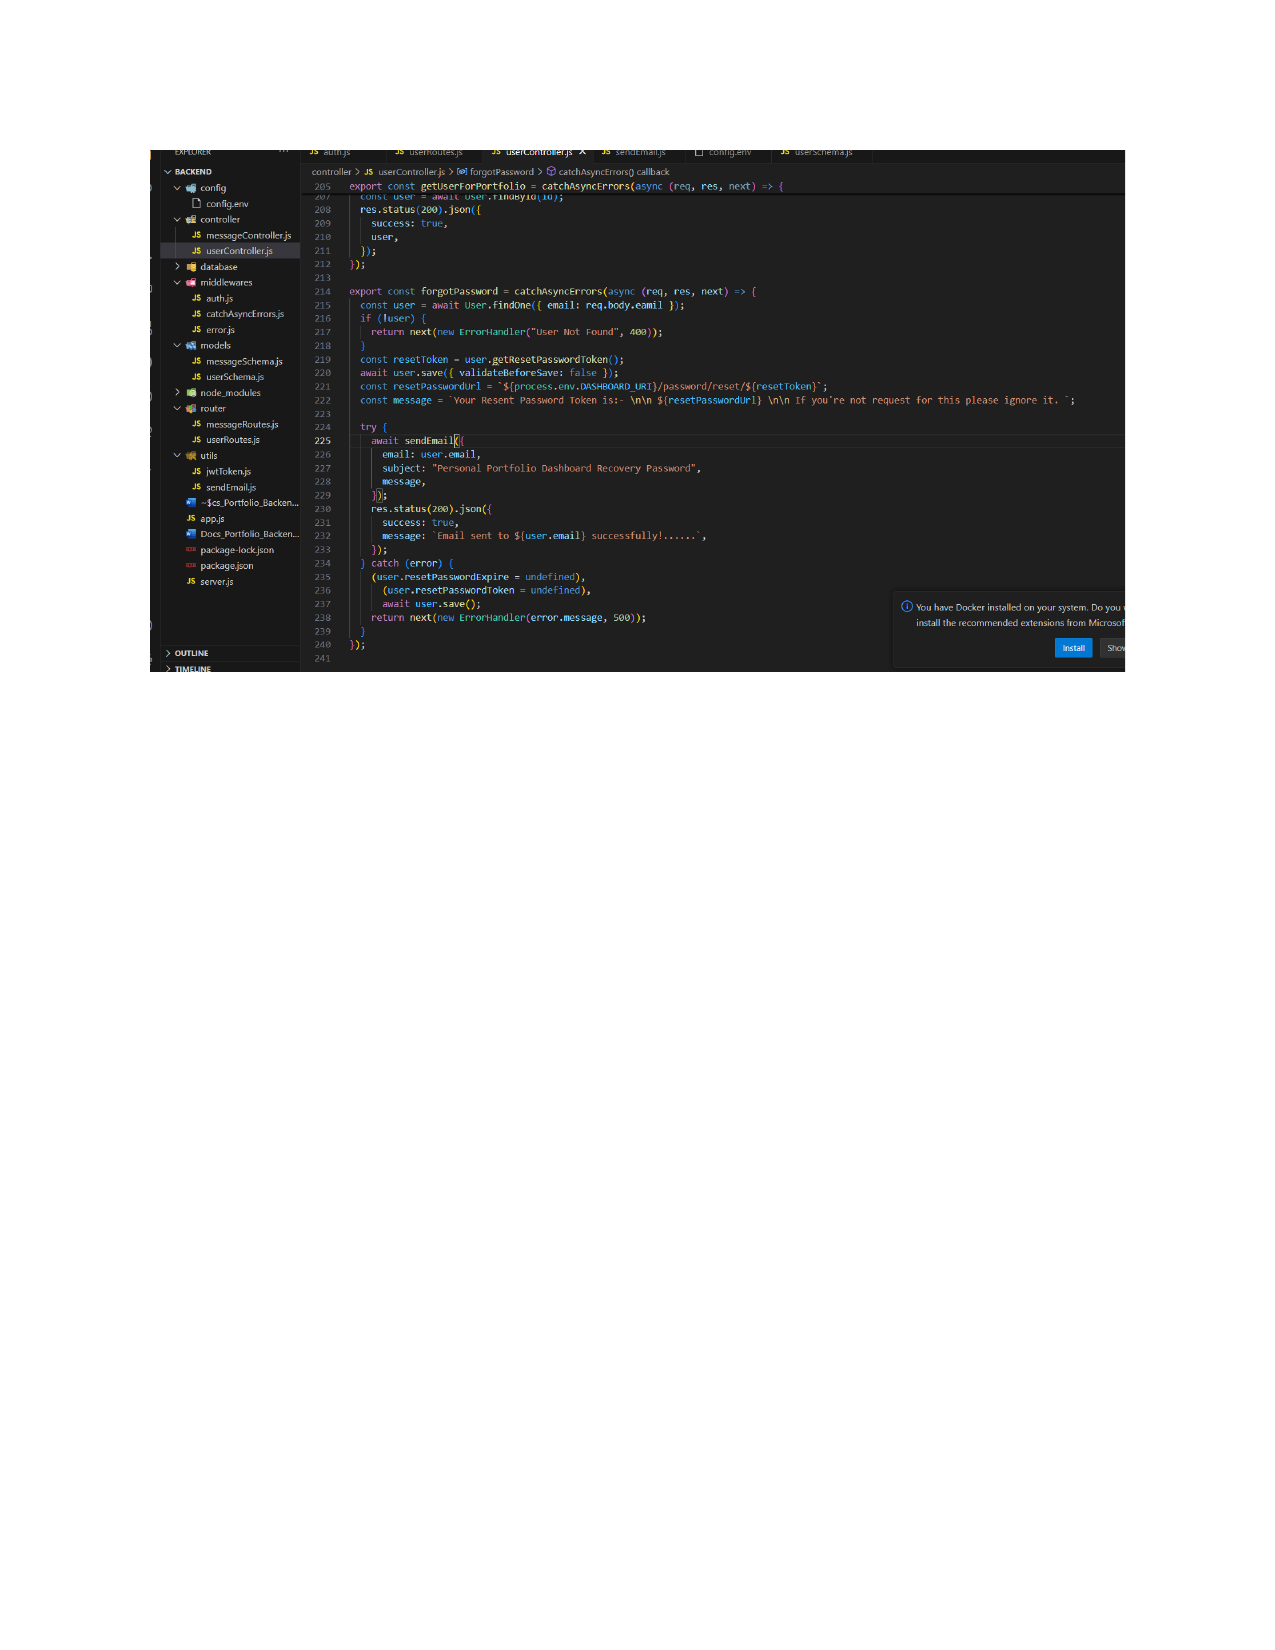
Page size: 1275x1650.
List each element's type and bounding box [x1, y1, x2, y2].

picture [150, 150, 1125, 672]
